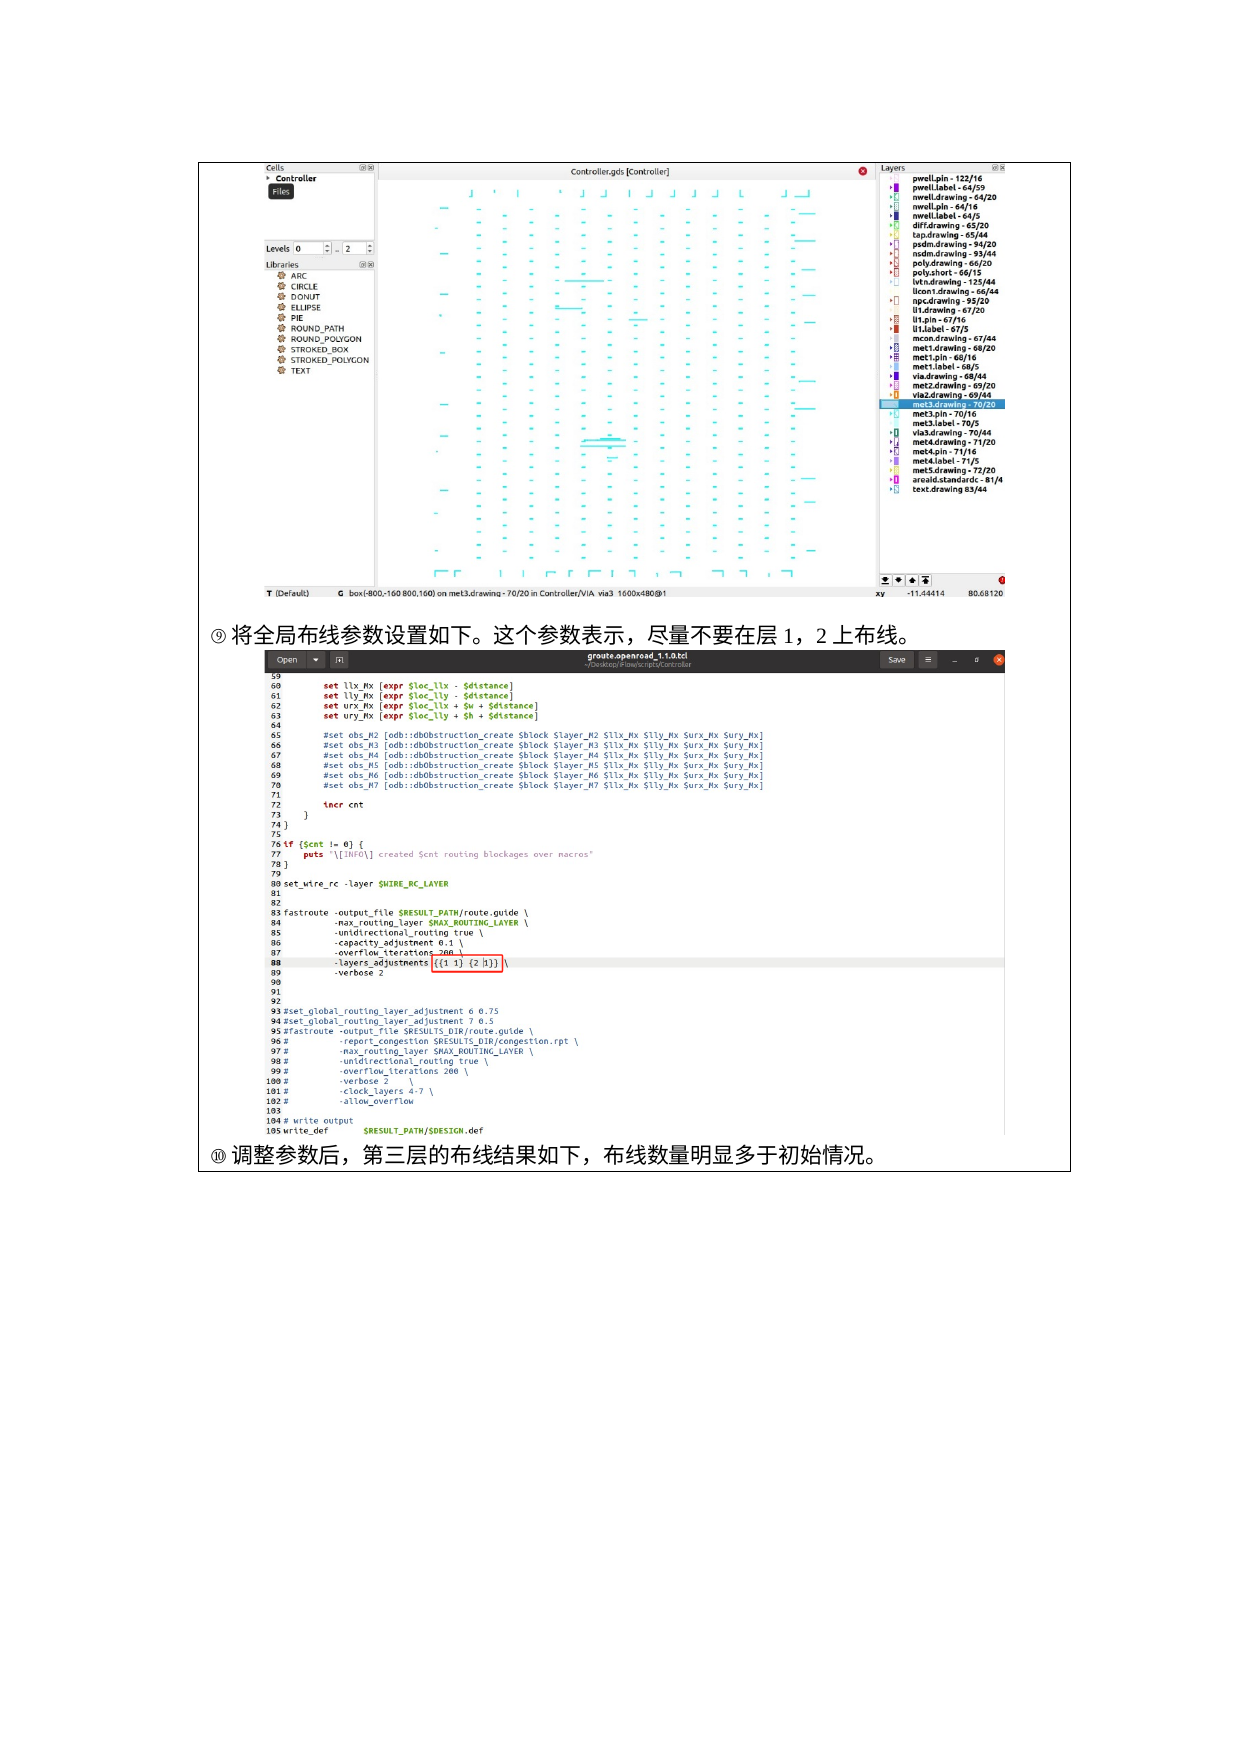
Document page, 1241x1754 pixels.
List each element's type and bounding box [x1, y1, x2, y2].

picture [264, 650, 1005, 1135]
table_cell [199, 163, 1070, 1171]
picture [264, 163, 1005, 597]
